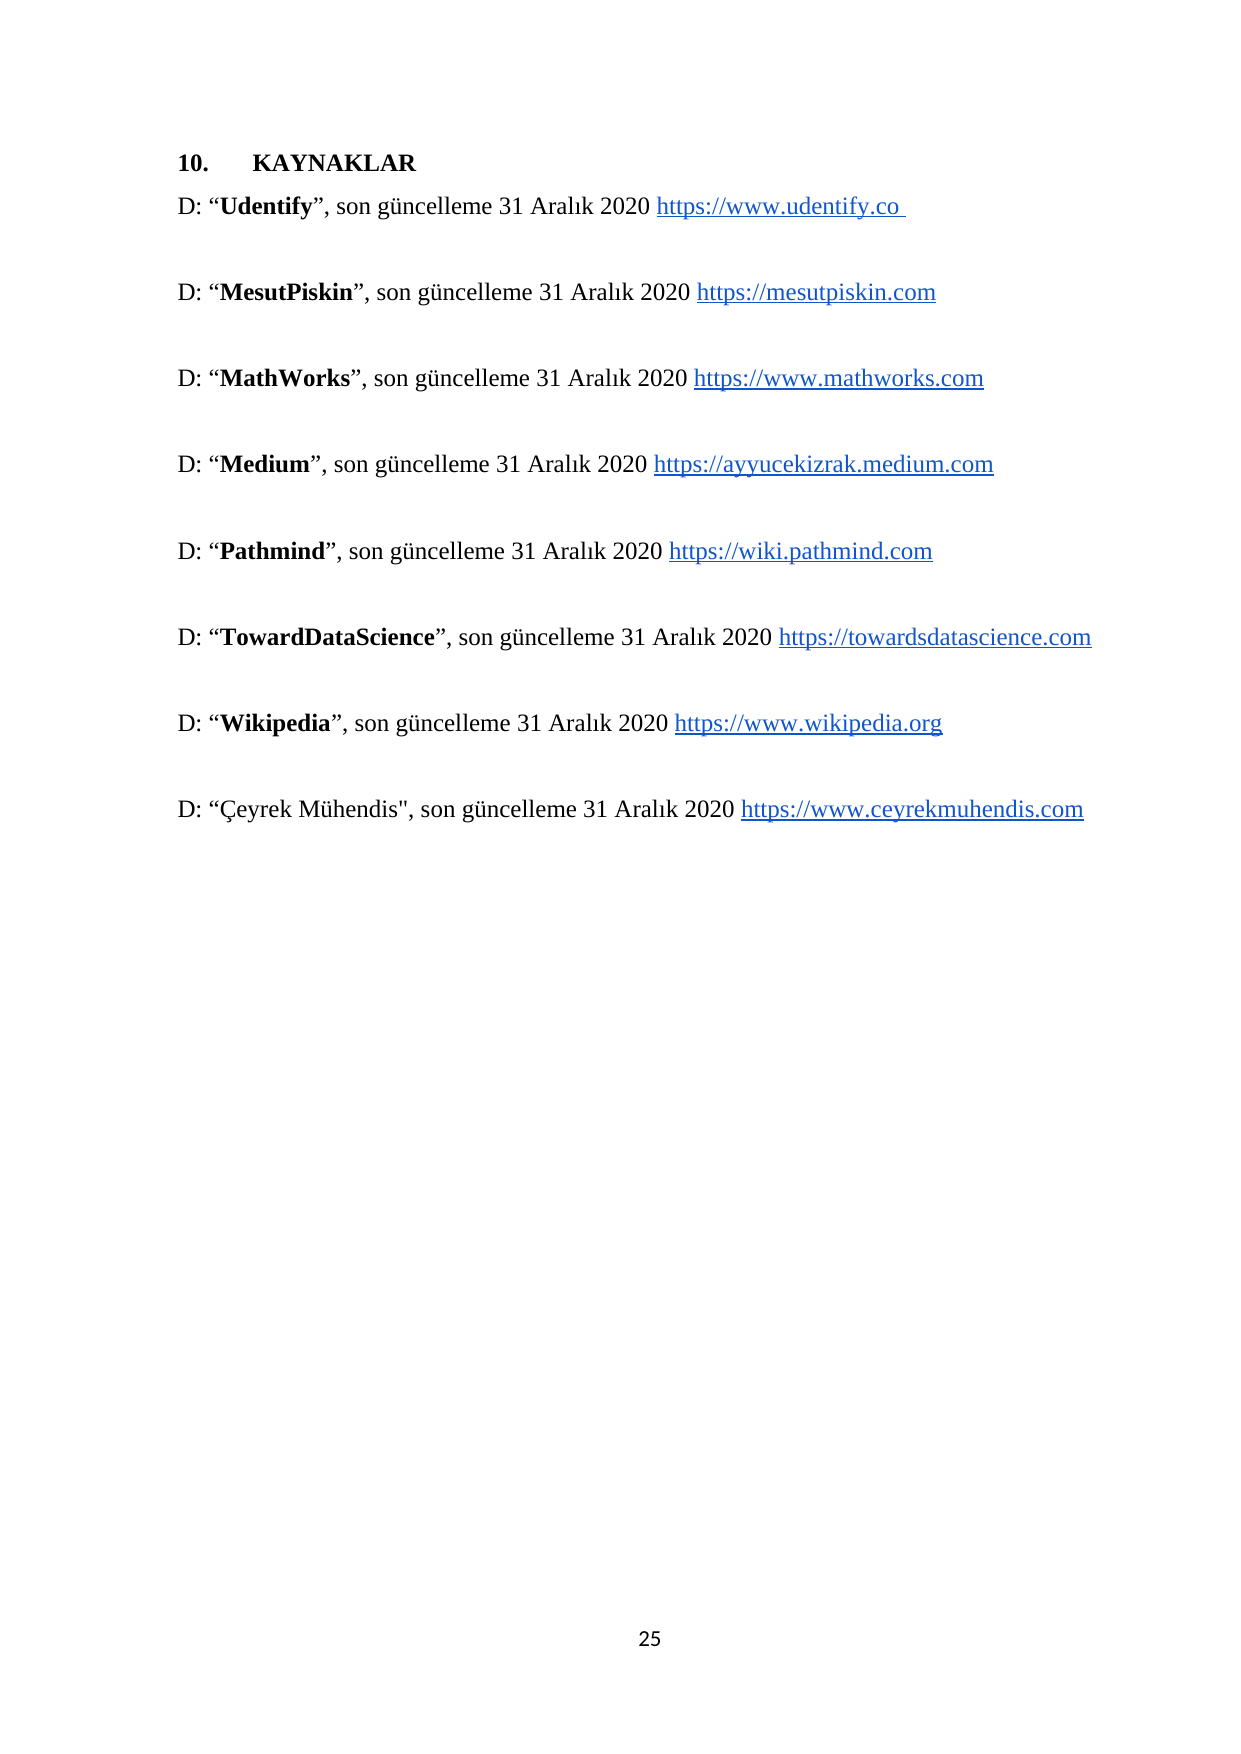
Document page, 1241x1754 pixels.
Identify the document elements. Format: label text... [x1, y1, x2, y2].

subtitle KAYNAKLAR [177, 148, 1122, 176]
text D: “Udentify”, son güncelleme 31 Aralık 2020 https://www.udentify.co [177, 191, 1122, 219]
text D: “Pathmind”, son güncelleme 31 Aralık 2020 https://wiki.pathmind.com [177, 536, 1122, 564]
text D: “TowardDataScience”, son güncelleme 31 Aralık 2020 https://towardsdatascience.com [177, 622, 1122, 651]
text D: “Medium”, son güncelleme 31 Aralık 2020 https://ayyucekizrak.medium.com [177, 449, 1122, 478]
text D: “Wikipedia”, son güncelleme 31 Aralık 2020 https://www.wikipedia.org [177, 708, 1122, 737]
text D: “Çeyrek Mühendis", son güncelleme 31 Aralık 2020 https://www.ceyrekmuhendis.com [177, 794, 1122, 823]
text D: “MathWorks”, son güncelleme 31 Aralık 2020 https://www.mathworks.com [177, 363, 1122, 392]
text D: “MesutPiskin”, son güncelleme 31 Aralık 2020 https://mesutpiskin.com [177, 277, 1122, 306]
